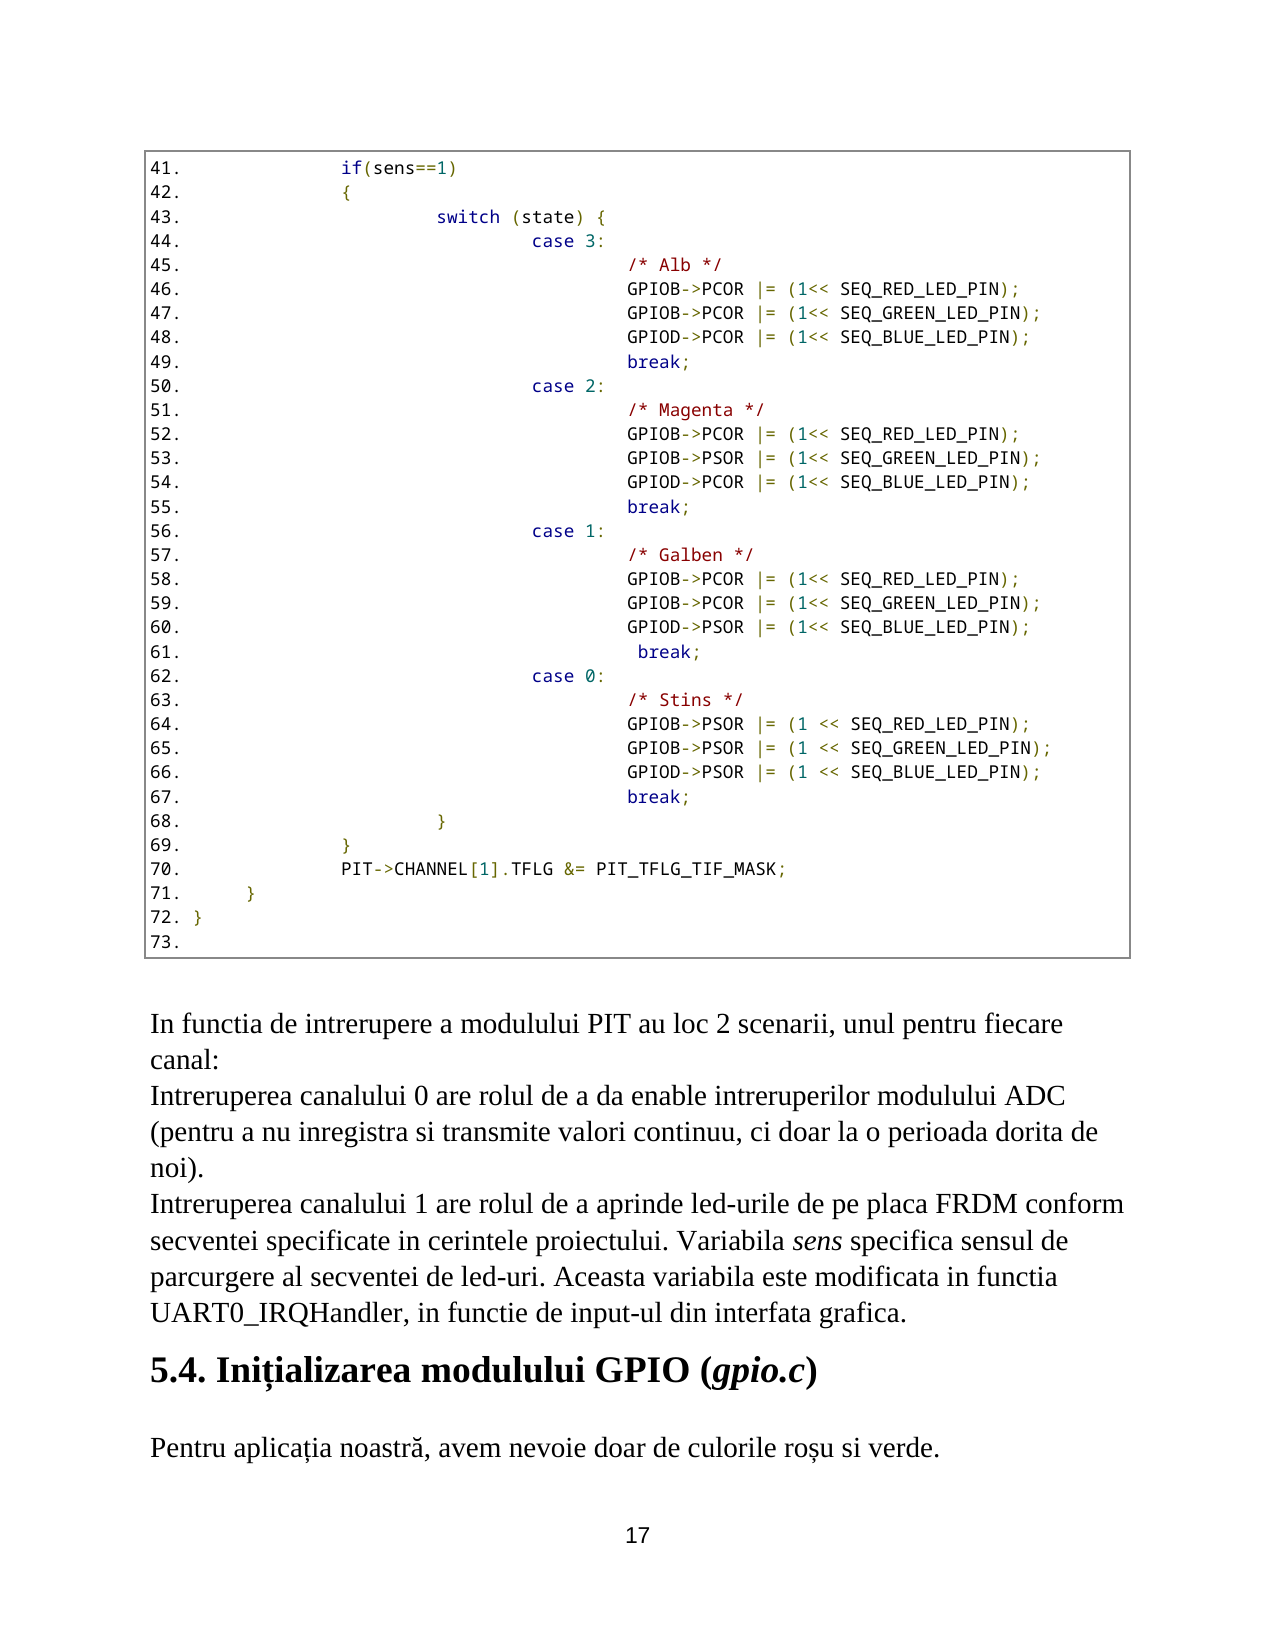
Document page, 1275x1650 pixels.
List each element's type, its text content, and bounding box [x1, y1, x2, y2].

text 43. switch (state) { [150, 204, 1125, 228]
text 64. GPIOB->PSOR |= (1 << SEQ_RED_LED_PIN); [150, 712, 1125, 736]
text 46. GPIOB->PCOR |= (1<< SEQ_RED_LED_PIN); [150, 277, 1125, 301]
text 69. } [150, 832, 1125, 857]
text 65. GPIOB->PSOR |= (1 << SEQ_GREEN_LED_PIN); [150, 736, 1125, 760]
text 49. break; [150, 349, 1125, 373]
text 70. PIT->CHANNEL[1].TFLG &= PIT_TFLG_TIF_MASK; [150, 857, 1125, 881]
text 63. /* Stins */ [150, 687, 1125, 712]
text 45. /* Alb */ [150, 252, 1125, 277]
text 56. case 1: [150, 518, 1125, 542]
text 57. /* Galben */ [150, 542, 1125, 567]
text 47. GPIOB->PCOR |= (1<< SEQ_GREEN_LED_PIN); [150, 301, 1125, 325]
text 58. GPIOB->PCOR |= (1<< SEQ_RED_LED_PIN); [150, 567, 1125, 591]
text 68. } [150, 808, 1125, 832]
text 71. } [150, 881, 1125, 905]
text 42. { [150, 180, 1125, 204]
text 61. break; [150, 639, 1125, 663]
subtitle 5.4. Inițializarea modulului GPIO (gpio.c) [150, 1348, 1125, 1391]
text 50. case 2: [150, 373, 1125, 397]
list Pentru aplicația noastră, avem nevoie doar de culorile roșu si verde. [150, 1431, 1125, 1464]
text 66. GPIOD->PSOR |= (1 << SEQ_BLUE_LED_PIN); [150, 760, 1125, 784]
text 52. GPIOB->PCOR |= (1<< SEQ_RED_LED_PIN); [150, 422, 1125, 446]
text 54. GPIOD->PCOR |= (1<< SEQ_BLUE_LED_PIN); [150, 470, 1125, 494]
text 59. GPIOB->PCOR |= (1<< SEQ_GREEN_LED_PIN); [150, 591, 1125, 615]
text 51. /* Magenta */ [150, 397, 1125, 422]
text 73. [146, 923, 1129, 957]
text 53. GPIOB->PSOR |= (1<< SEQ_GREEN_LED_PIN); [150, 446, 1125, 470]
text 41. if(sens==1) [146, 152, 1129, 180]
text In functia de intrerupere a modulului PIT au loc 2 scenarii, unul pentru fiecare canal: Intreruperea canalului 0 are rolul de a da enable intreruperilor modulului ADC (pentru a nu inregistra si transmite valori continuu, ci doar la o perioada dorita de noi). Intreruperea canalului 1 are rolul de a aprinde led-urile de pe placa FRDM conform secventei specificate in cerintele proiectului. Variabila sens specifica sensul de parcurgere al secventei de led-uri. Aceasta variabila este modificata in functia UART0_IRQHandler, in functie de input-ul din interfata grafica. [150, 1006, 1125, 1328]
text 62. case 0: [150, 663, 1125, 687]
text 55. break; [150, 494, 1125, 518]
text 60. GPIOD->PSOR |= (1<< SEQ_BLUE_LED_PIN); [150, 615, 1125, 639]
text 44. case 3: [150, 228, 1125, 252]
text 48. GPIOD->PCOR |= (1<< SEQ_BLUE_LED_PIN); [150, 325, 1125, 349]
text 67. break; [150, 784, 1125, 808]
text 72. } [150, 905, 1125, 923]
